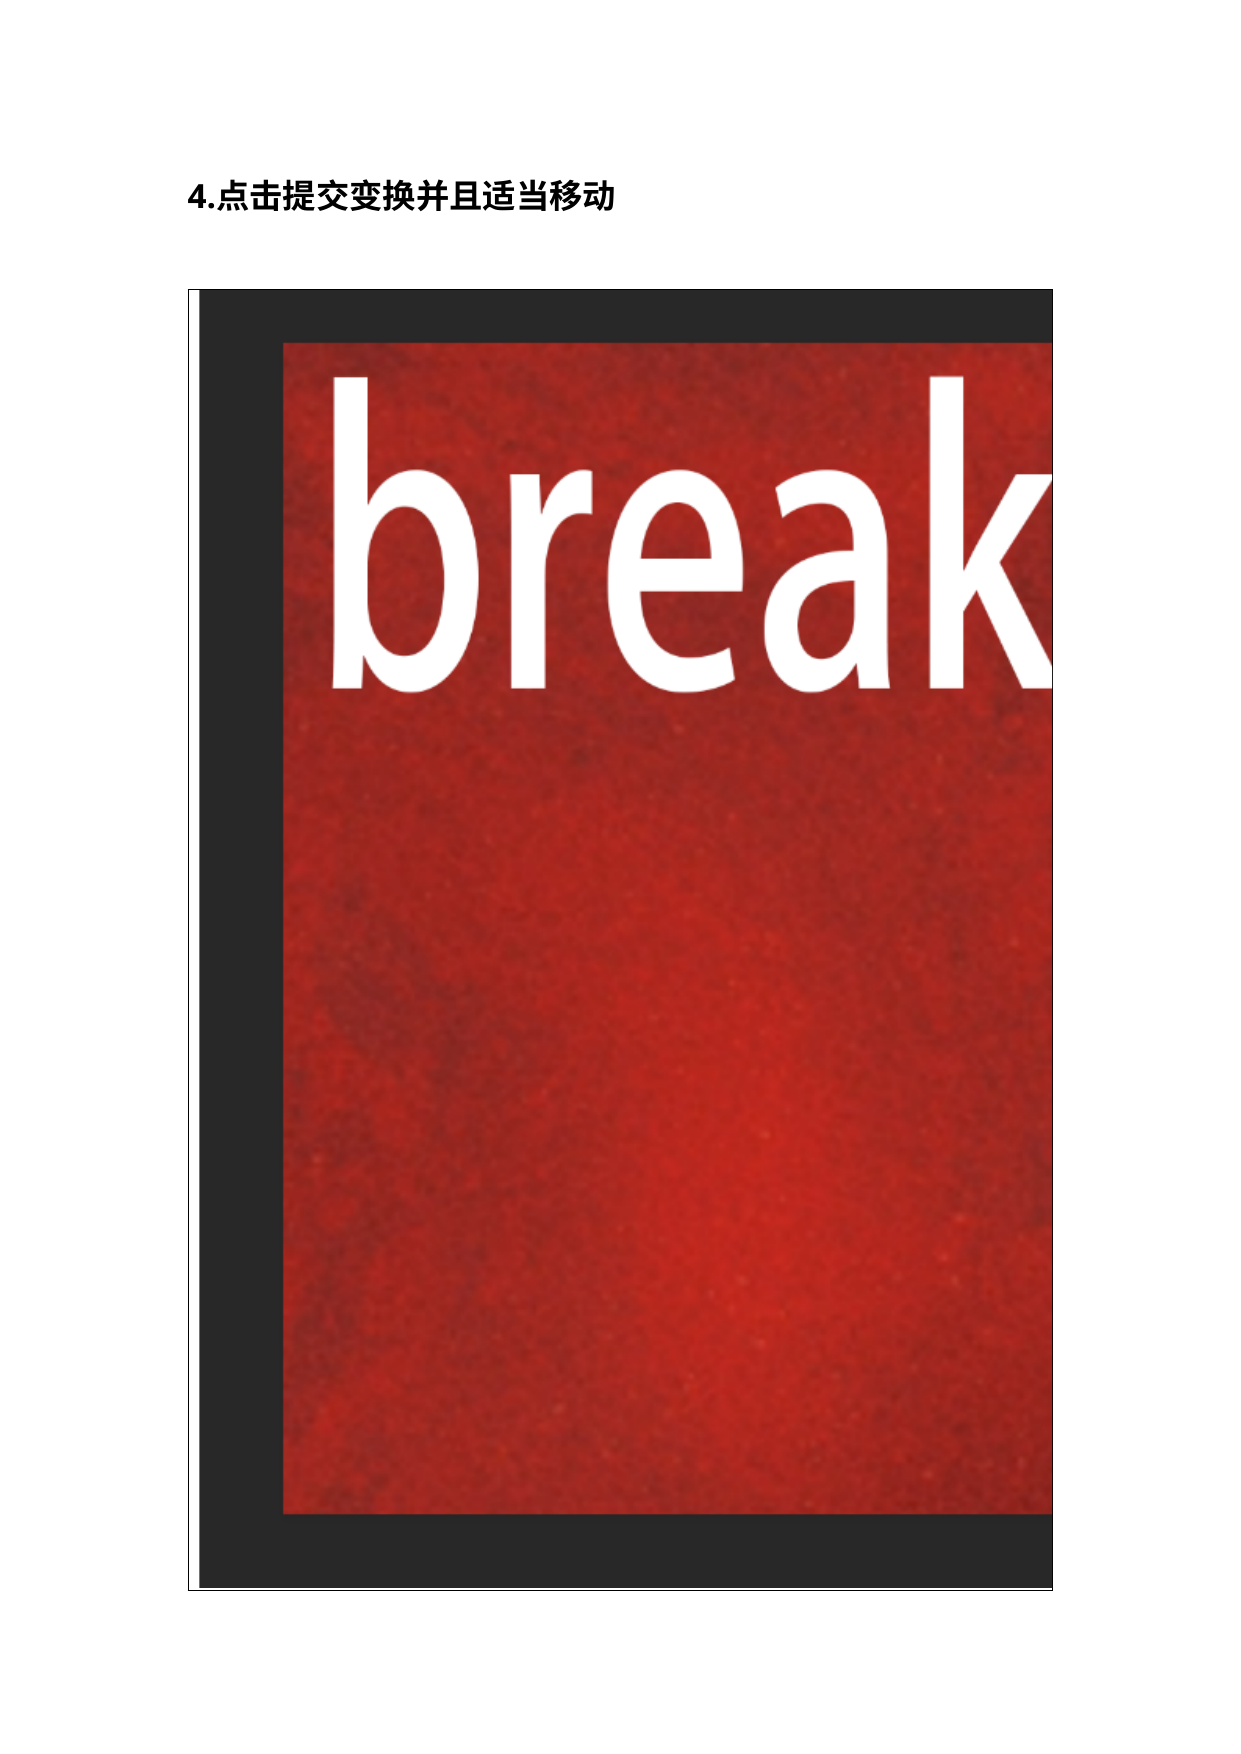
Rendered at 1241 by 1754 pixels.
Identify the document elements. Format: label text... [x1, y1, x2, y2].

table_header [189, 290, 1052, 1590]
picture [199, 290, 1053, 1588]
subtitle 4.点击提交变换并且适当移动 [187, 162, 1053, 227]
